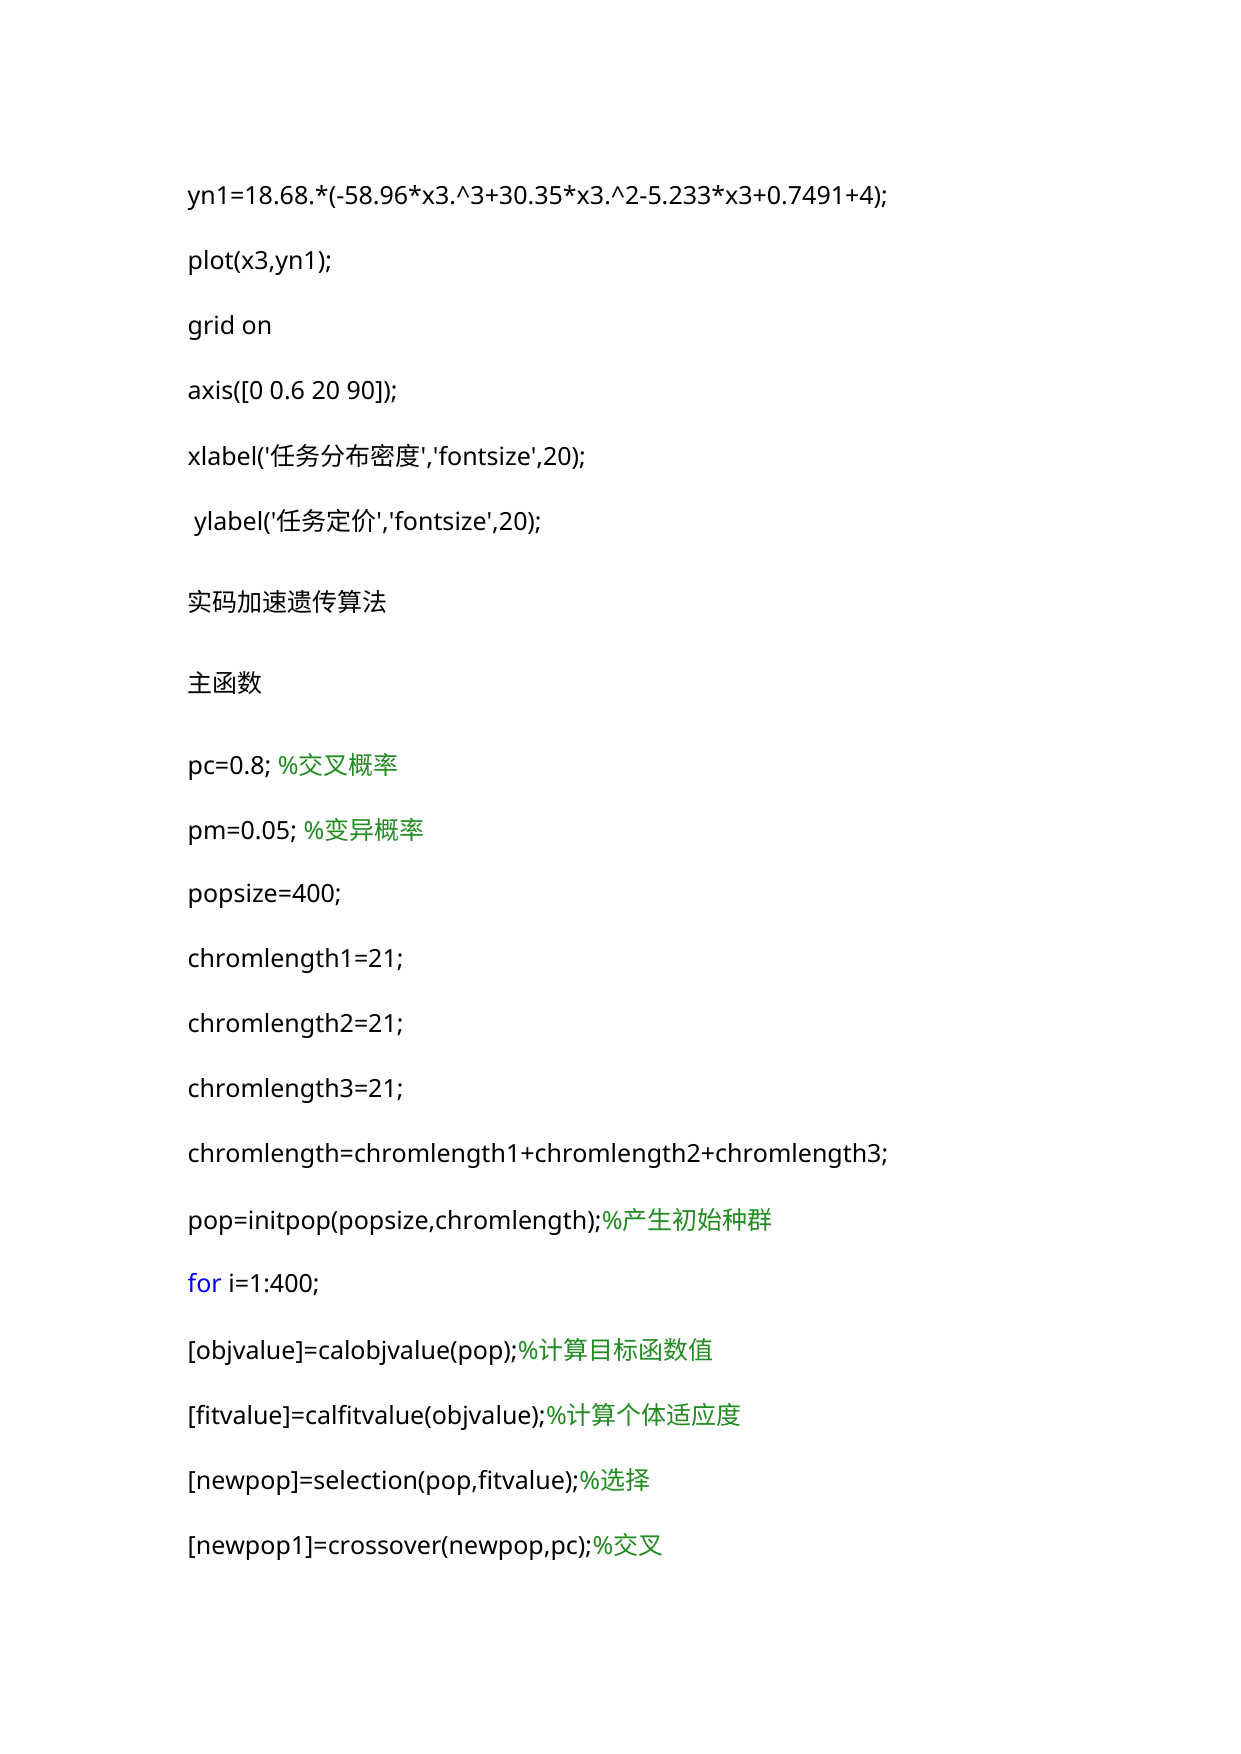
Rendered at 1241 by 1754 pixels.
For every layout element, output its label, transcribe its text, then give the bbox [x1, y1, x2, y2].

text chromlength3=21; [187, 1056, 1053, 1121]
text pop=initpop(popsize,chromlength);%产生初始种群 [187, 1186, 1053, 1251]
text [newpop]=selection(pop,fitvalue);%选择 [187, 1446, 1053, 1511]
text axis([0 0.6 20 90]); [187, 357, 1053, 422]
text yn1=18.68.*(-58.96*x3.^3+30.35*x3.^2-5.233*x3+0.7491+4); [187, 162, 1053, 227]
text pm=0.05; %变异概率 [187, 796, 1053, 861]
text ylabel('任务定价','fontsize',20); [187, 487, 1053, 552]
text [objvalue]=calobjvalue(pop);%计算目标函数值 [187, 1316, 1053, 1381]
text for i=1:400; [187, 1251, 1053, 1316]
text grid on [187, 292, 1053, 357]
text chromlength1=21; [187, 926, 1053, 991]
text 主函数 [187, 649, 1053, 714]
text chromlength2=21; [187, 991, 1053, 1056]
text pc=0.8; %交叉概率 [187, 731, 1053, 796]
text xlabel('任务分布密度','fontsize',20); [187, 422, 1053, 487]
text plot(x3,yn1); [187, 227, 1053, 292]
text [newpop1]=crossover(newpop,pc);%交叉 [187, 1511, 1053, 1576]
text chromlength=chromlength1+chromlength2+chromlength3; [187, 1121, 1053, 1186]
text popsize=400; [187, 861, 1053, 926]
text [fitvalue]=calfitvalue(objvalue);%计算个体适应度 [187, 1381, 1053, 1446]
text 实码加速遗传算法 [187, 568, 1053, 633]
